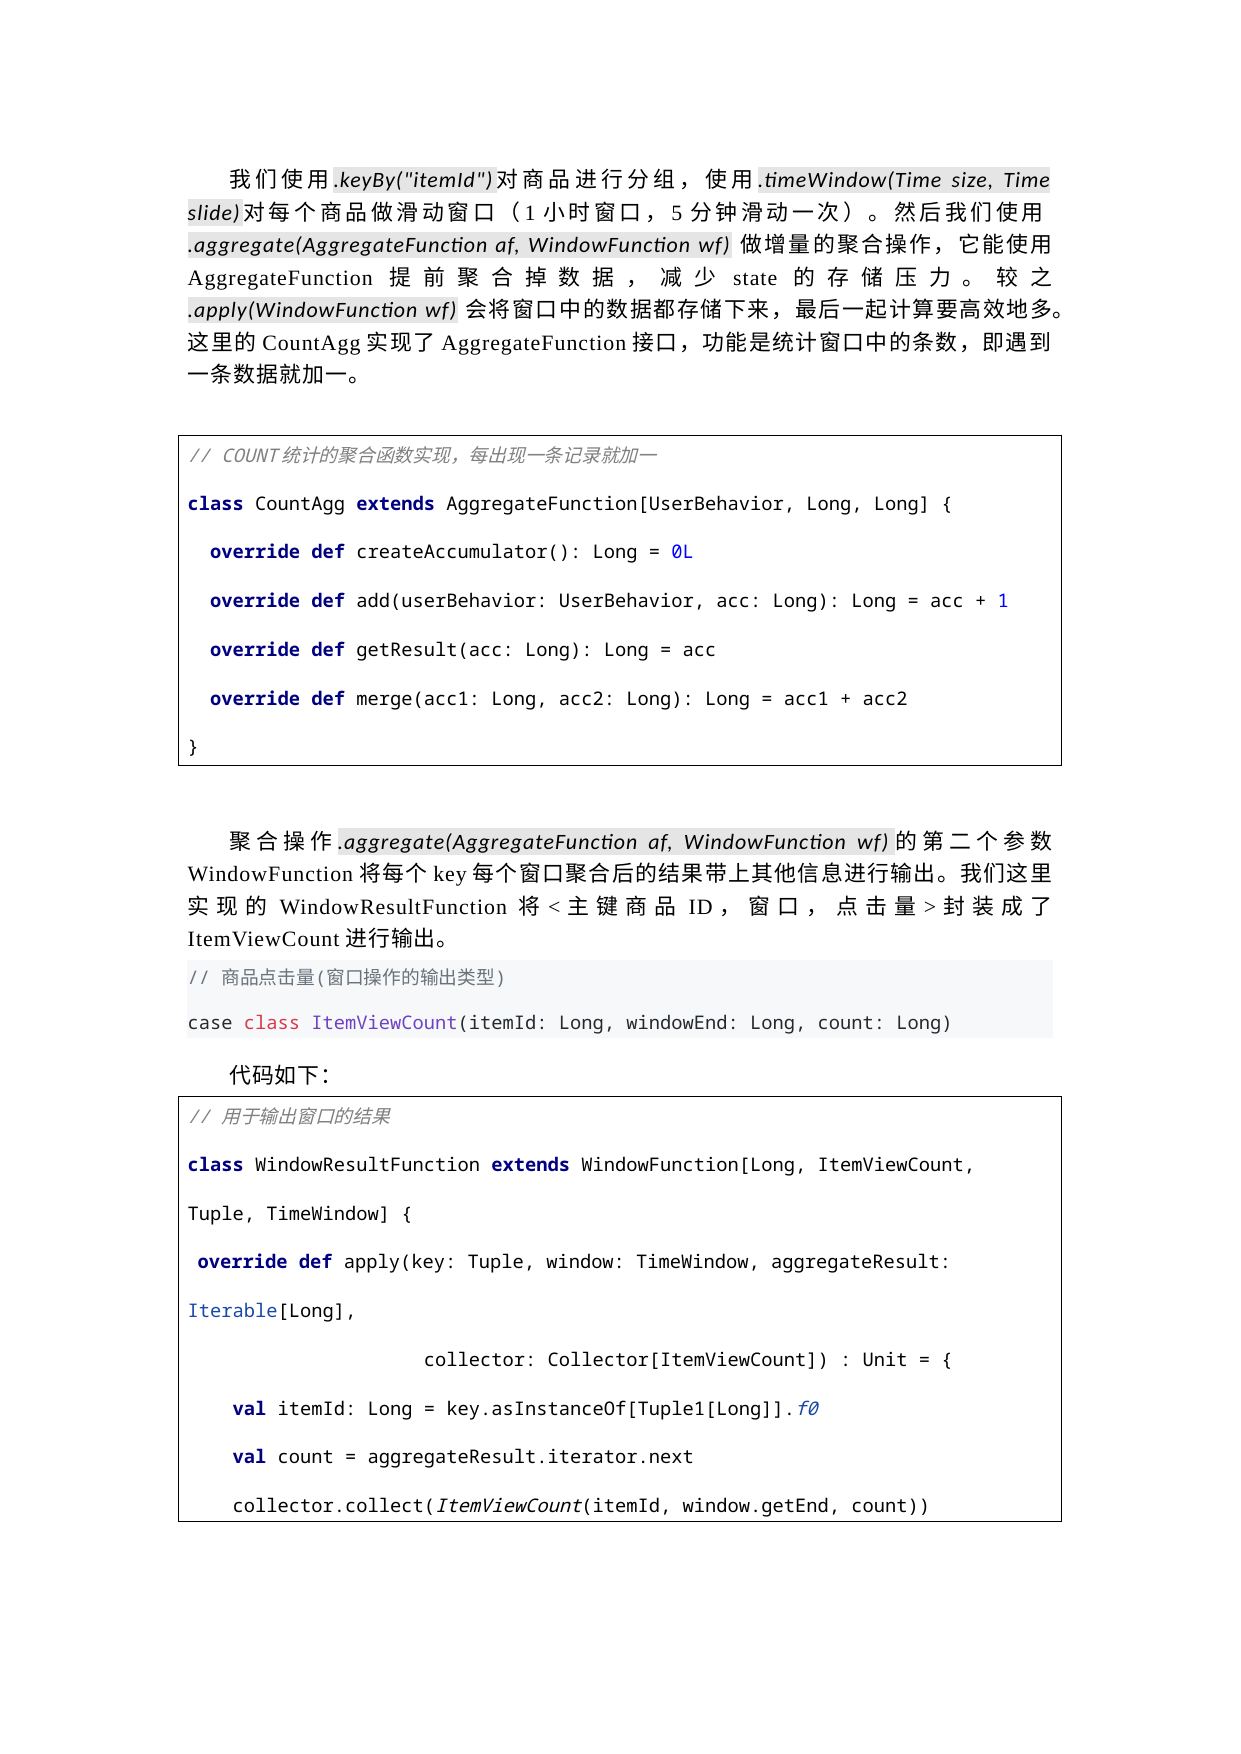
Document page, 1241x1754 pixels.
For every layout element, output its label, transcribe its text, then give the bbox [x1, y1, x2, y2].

text case class ItemViewCount(itemId: Long, windowEnd: Long, count: Long) [187, 1006, 1053, 1038]
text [179, 1097, 1061, 1521]
text 我们使用.keyBy("itemId")对商品进行分组，使用.timeWindow(Time size, Time slide)对每个商品做滑动窗口（1小时窗口，5分钟滑动一次）。然后我们使用 .aggregate(AggregateFunction af, WindowFunction wf) 做增量的聚合操作，它能使用AggregateFunction提前聚合掉数据，减少state的存储压力。较之 .apply(WindowFunction wf) 会将窗口中的数据都存储下来，最后一起计算要高效地多。这里的CountAgg实现了AggregateFunction接口，功能是统计窗口中的条数，即遇到一条数据就加一。 [187, 162, 1053, 389]
text 聚合操作.aggregate(AggregateFunction af, WindowFunction wf)的第二个参数WindowFunction将每个key每个窗口聚合后的结果带上其他信息进行输出。我们这里实现的WindowResultFunction将<主键商品ID，窗口，点击量>封装成了ItemViewCount进行输出。 [187, 823, 1053, 953]
text // 商品点击量(窗口操作的输出类型) [187, 960, 1053, 992]
text // COUNT统计的聚合函数实现，每出现一条记录就加一 class CountAgg extends AggregateFunction[UserBehavior, Long, Long] { override def createAccumulator(): Long = 0L override def add(userBehavior: UserBehavior, acc: Long): Long = acc + 1 override def getResult(acc: Long): Long = acc override def merge(acc1: Long, acc2: Long): Long = acc1 + acc2 } [179, 436, 1061, 765]
text 代码如下： [187, 1057, 1053, 1090]
